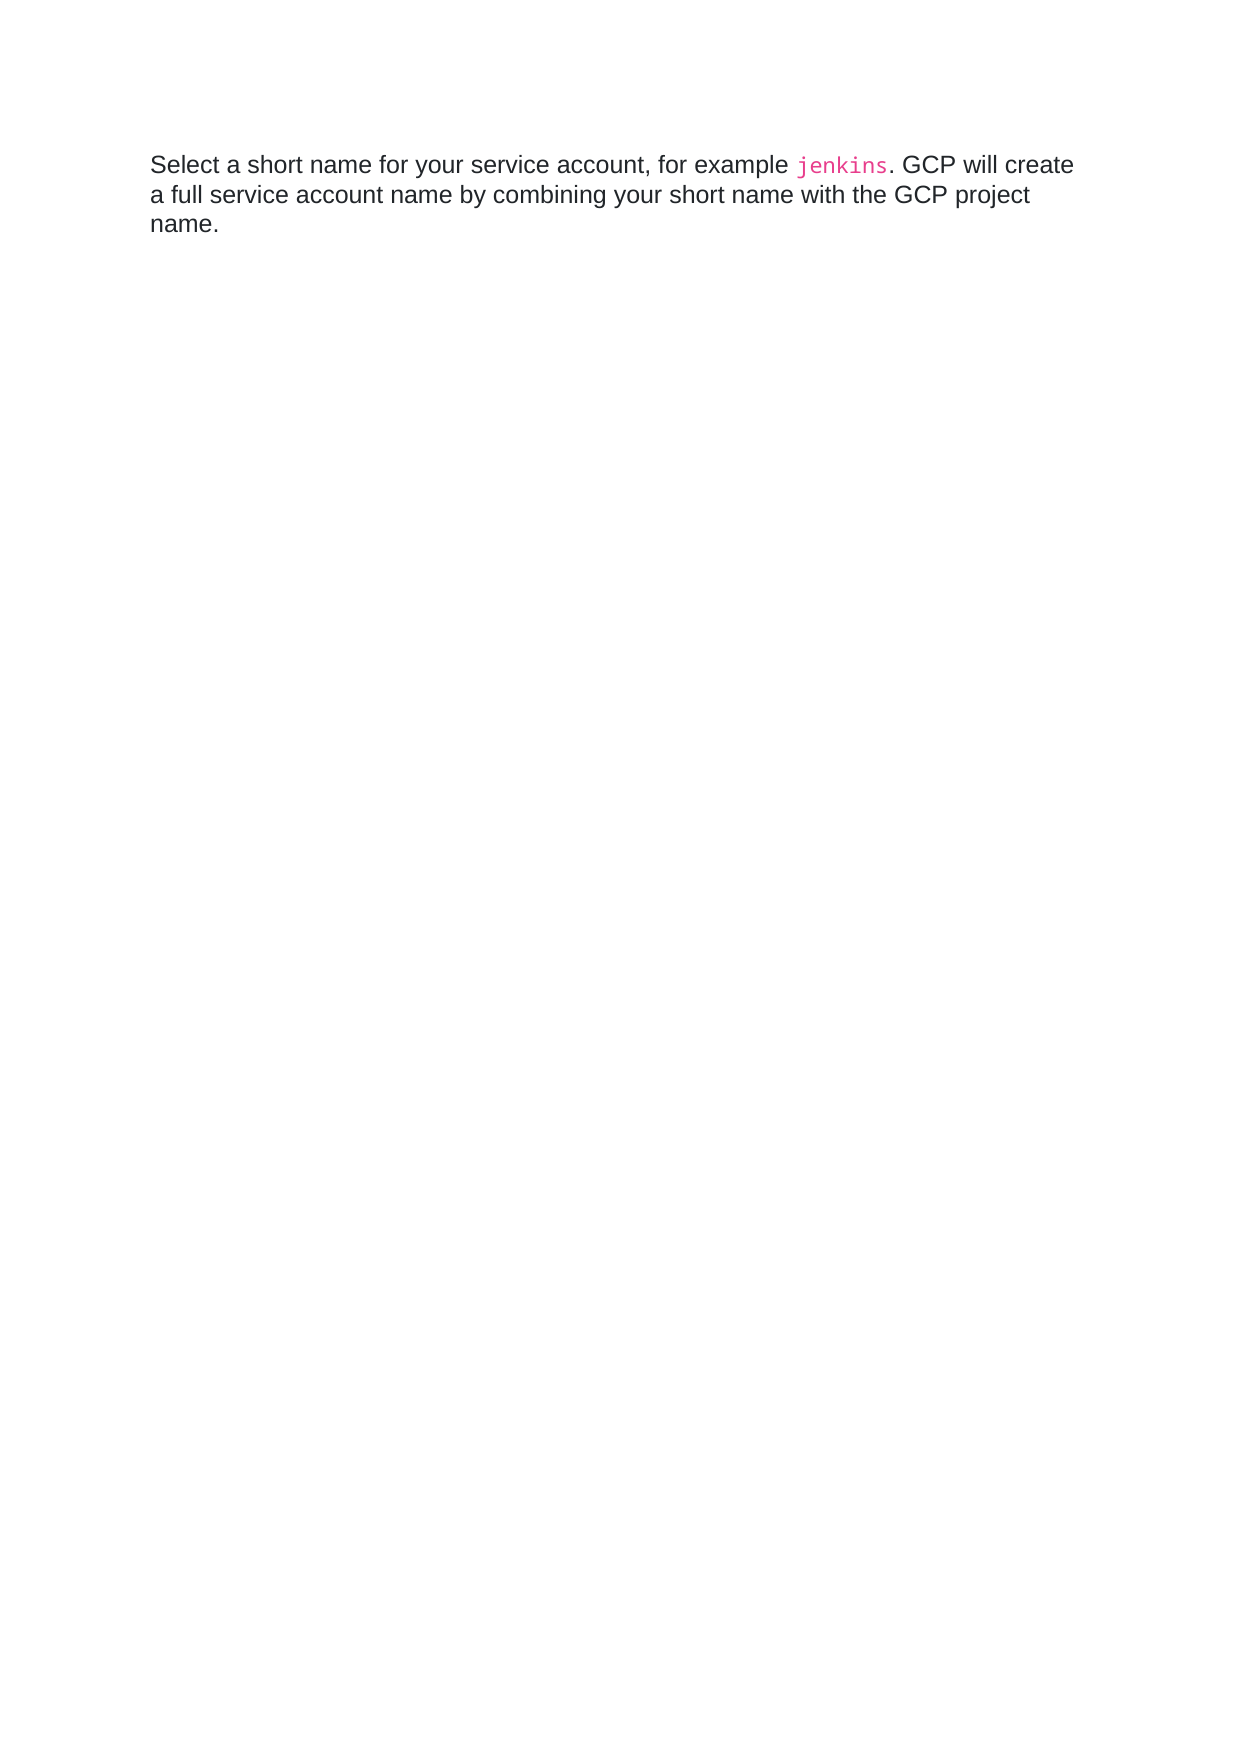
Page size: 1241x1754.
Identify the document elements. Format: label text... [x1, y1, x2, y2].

text Select a short name for your service account, for example jenkins. GCP will create a full service account name by combining your short name with the GCP project name. [150, 150, 1090, 237]
